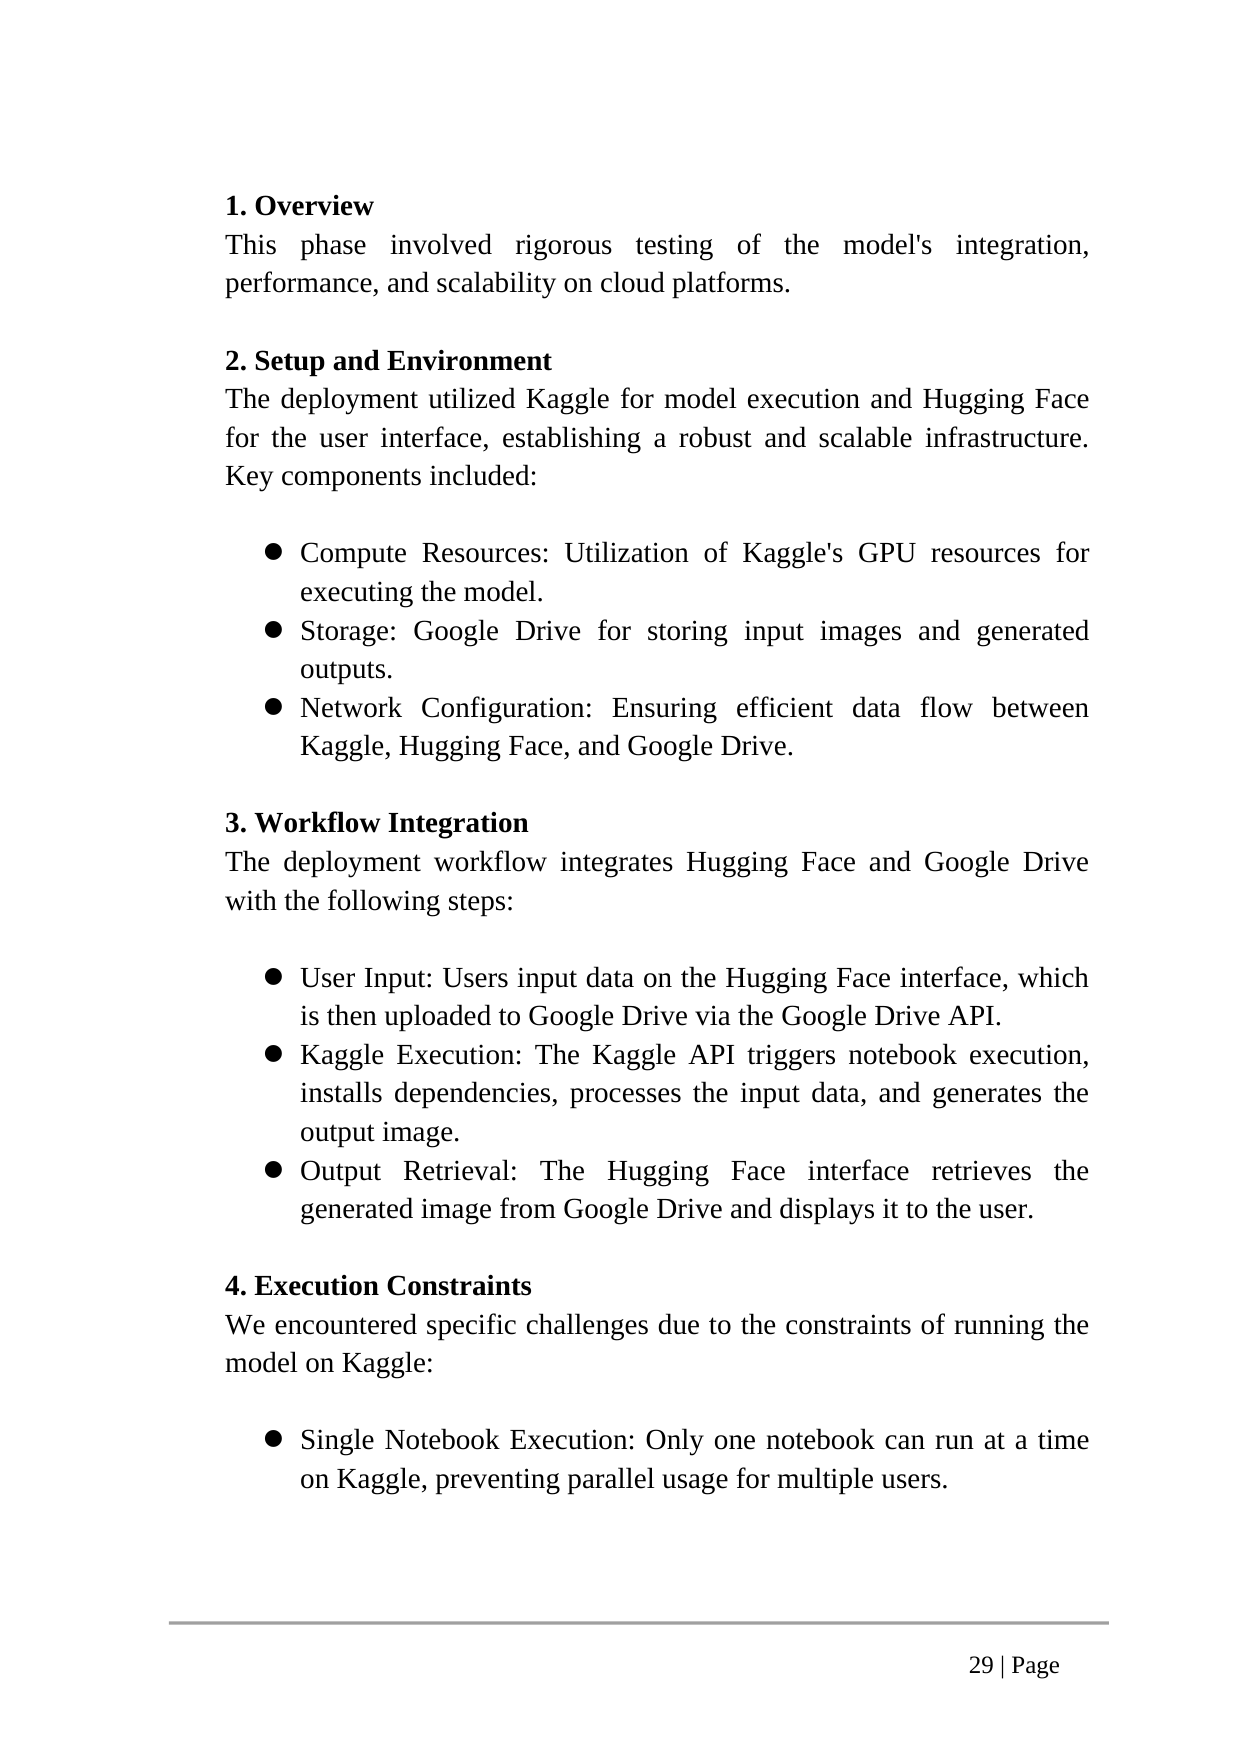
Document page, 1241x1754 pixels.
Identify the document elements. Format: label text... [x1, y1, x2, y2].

list Single Notebook Execution: Only one notebook can run at a time on Kaggle, preventing parallel usage for multiple users. [262, 1422, 1090, 1495]
text 4. Execution Constraints [225, 1268, 1090, 1302]
text 1. Overview [225, 188, 1090, 222]
list Kaggle Execution: The Kaggle API triggers notebook execution, installs dependencies, processes the input data, and generates the output image. [262, 1037, 1090, 1148]
list Network Configuration: Ensuring efficient data flow between Kaggle, Hugging Face, and Google Drive. [262, 690, 1090, 762]
text 3. Workflow Integration [225, 806, 1090, 839]
text 2. Setup and Environment [225, 343, 1090, 376]
list Compute Resources: Utilization of Kaggle's GPU resources for executing the model. [262, 535, 1090, 608]
text The deployment utilized Kaggle for model execution and Hugging Face for the user interface, establishing a robust and scalable infrastructure. Key components included: [225, 381, 1090, 492]
list User Input: Users input data on the Hugging Face interface, which is then uploaded to Google Drive via the Google Drive API. [262, 960, 1090, 1032]
text This phase involved rigorous testing of the model's integration, performance, and scalability on cloud platforms. [225, 227, 1090, 299]
text The deployment workflow integrates Hugging Face and Google Drive with the following steps: [225, 844, 1090, 916]
text We encountered specific challenges due to the constraints of running the model on Kaggle: [225, 1307, 1090, 1379]
list Output Retrieval: The Hugging Face interface retrieves the generated image from Google Drive and displays it to the user. [262, 1153, 1090, 1225]
list Storage: Google Drive for storing input images and generated outputs. [262, 613, 1090, 685]
